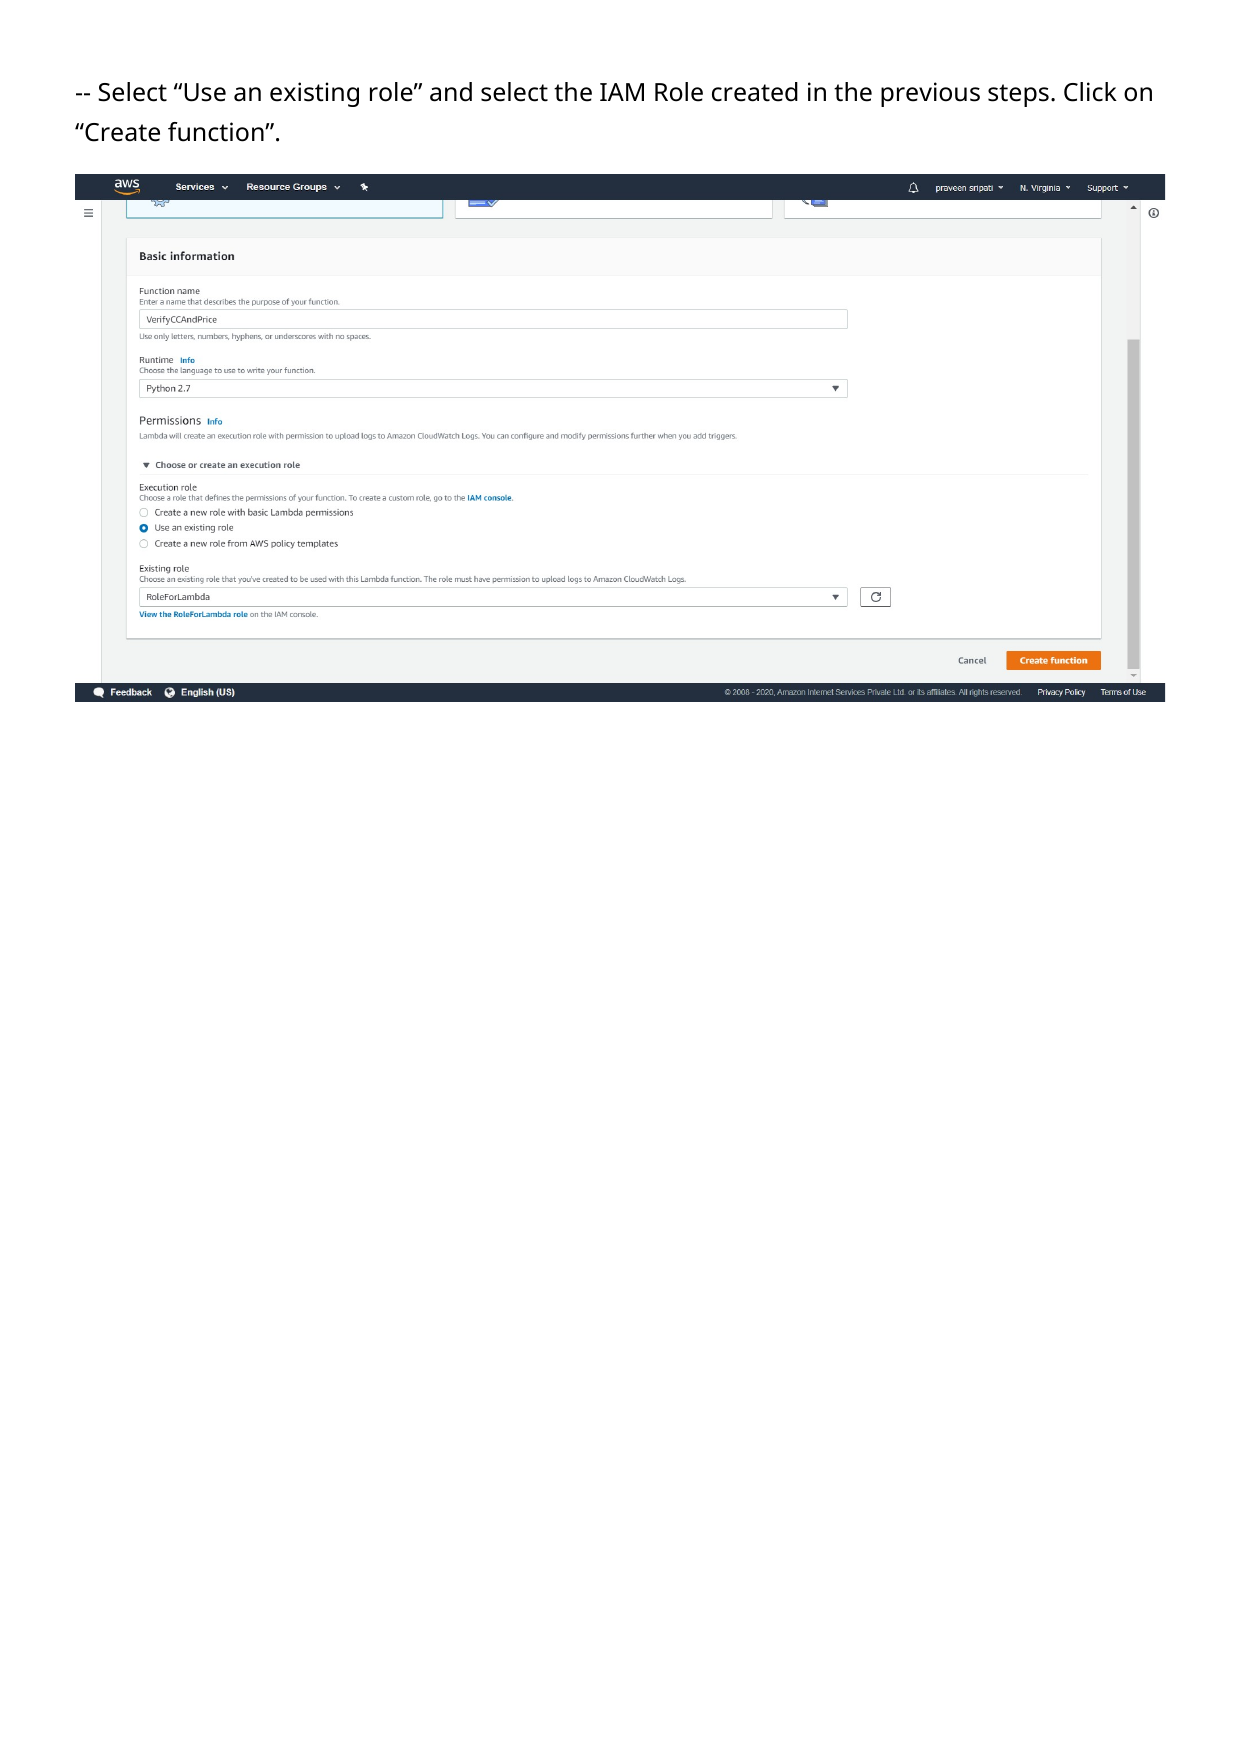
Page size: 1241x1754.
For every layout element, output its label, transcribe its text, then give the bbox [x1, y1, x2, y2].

text -- Select “Use an existing role” and select the IAM Role created in the previous steps. Click on “Create function”. [75, 75, 1165, 148]
picture [75, 174, 1166, 702]
